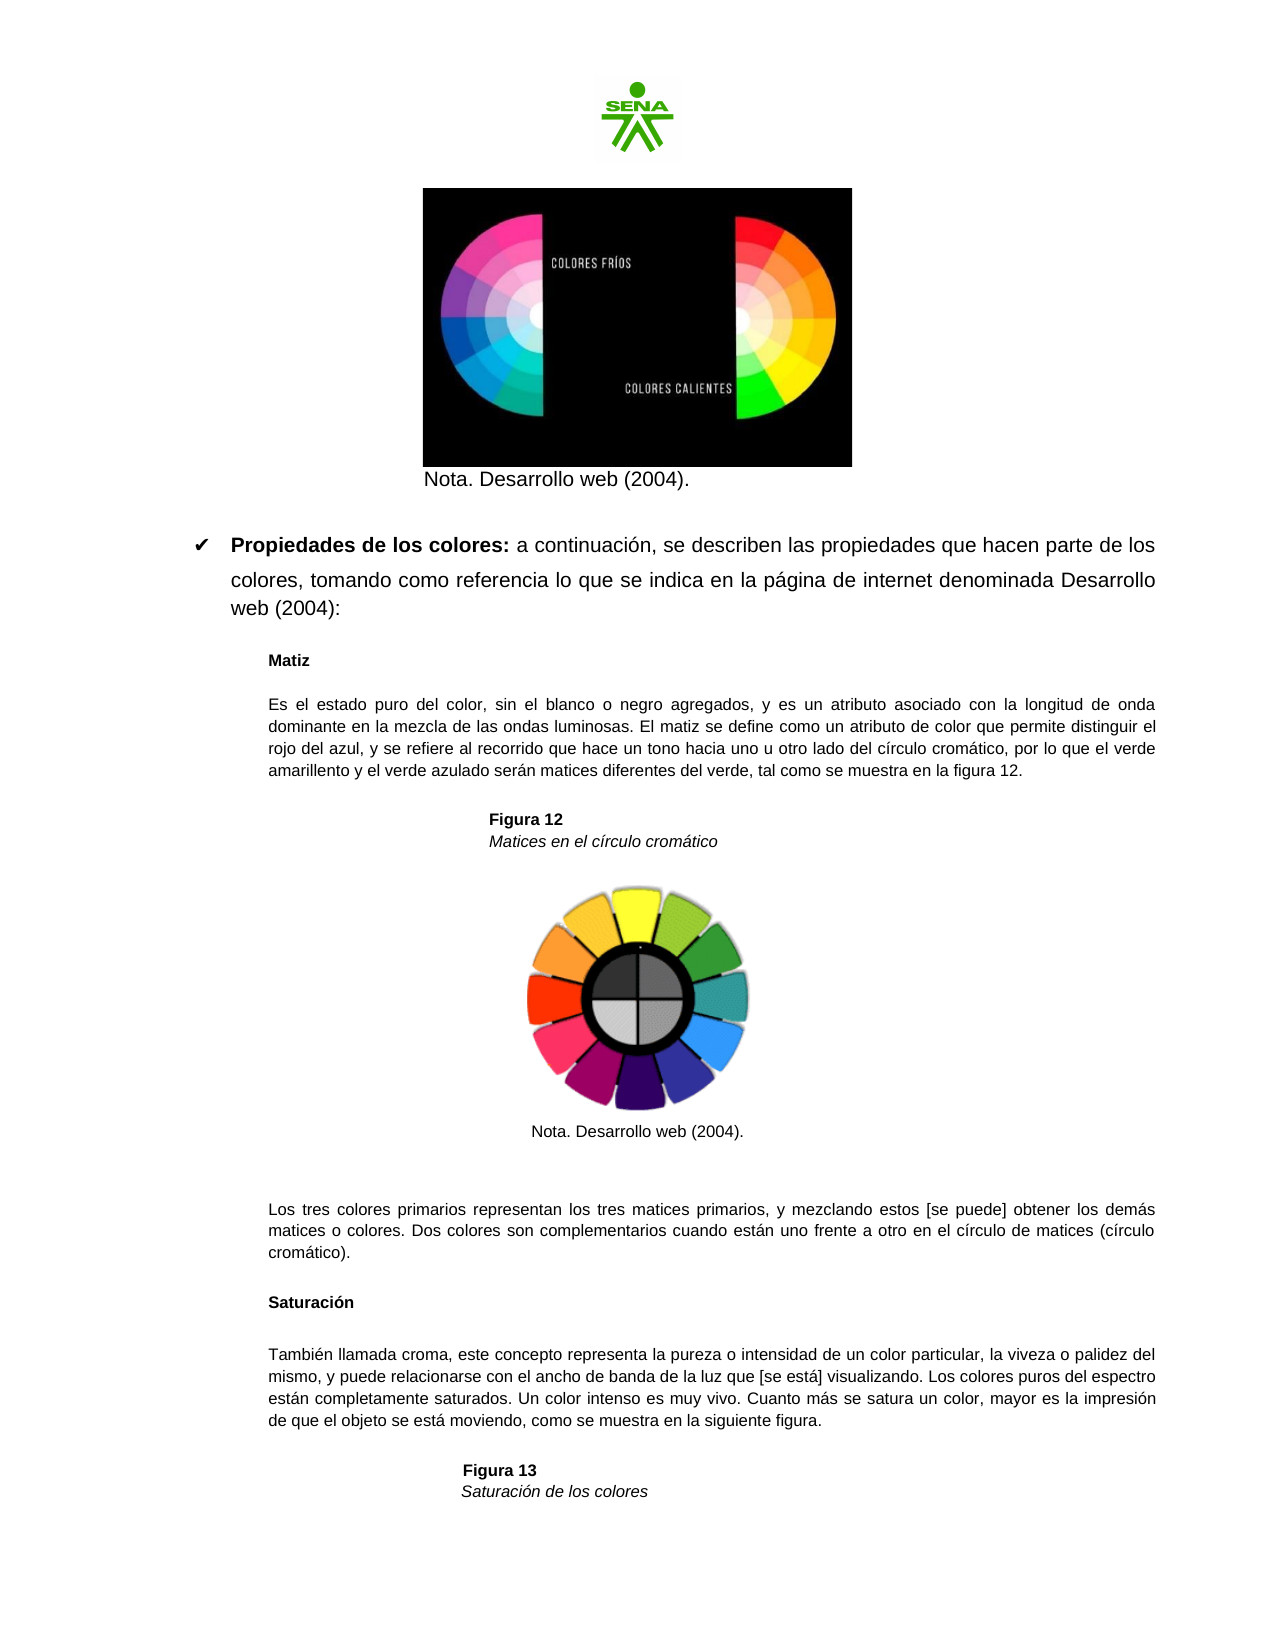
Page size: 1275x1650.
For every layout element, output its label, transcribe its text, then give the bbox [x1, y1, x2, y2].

text Figura 12 [118, 810, 1157, 829]
text Saturación También llamada croma, este concepto representa la pureza o intensidad de un color particular, la viveza o palidez del mismo, y puede relacionarse con el ancho de banda de la luz que [se está] visualizando. Los colores puros del espectro están completamente saturados. Un color intenso es muy vivo. Cuanto más se satura un color, mayor es la impresión de que el objeto se está moviendo, como se muestra en la siguiente figura. [268, 1293, 1157, 1430]
text Figura 13 [193, 1460, 1157, 1479]
list Propiedades de los colores: a continuación, se describen las propiedades que hacen parte de los colores, tomando como referencia lo que se indica en la página de internet denominada Desarrollo web (2004): [193, 522, 1157, 620]
picture [510, 854, 765, 1123]
picture [593, 75, 682, 163]
picture [422, 188, 853, 467]
text Los tres colores primarios representan los tres matices primarios, y mezclando estos [se puede] obtener los demás matices o colores. Dos colores son complementarios cuando están uno frente a otro en el círculo de matices (círculo cromático). [268, 1199, 1157, 1262]
text Matices en el círculo cromático [118, 832, 1157, 851]
text Nota. Desarrollo web (2004). [118, 467, 1157, 491]
text Saturación de los colores [118, 1482, 1157, 1501]
text Matiz Es el estado puro del color, sin el blanco o negro agregados, y es un atributo asociado con la longitud de onda dominante en la mezcla de las ondas luminosas. El matiz se define como un atributo de color que permite distinguir el rojo del azul, y se refiere al recorrido que hace un tono hacia uno u otro lado del círculo cromático, por lo que el verde amarillento y el verde azulado serán matices diferentes del verde, tal como se muestra en la figura 12. [268, 651, 1157, 780]
text Nota. Desarrollo web (2004). [118, 1122, 1157, 1141]
